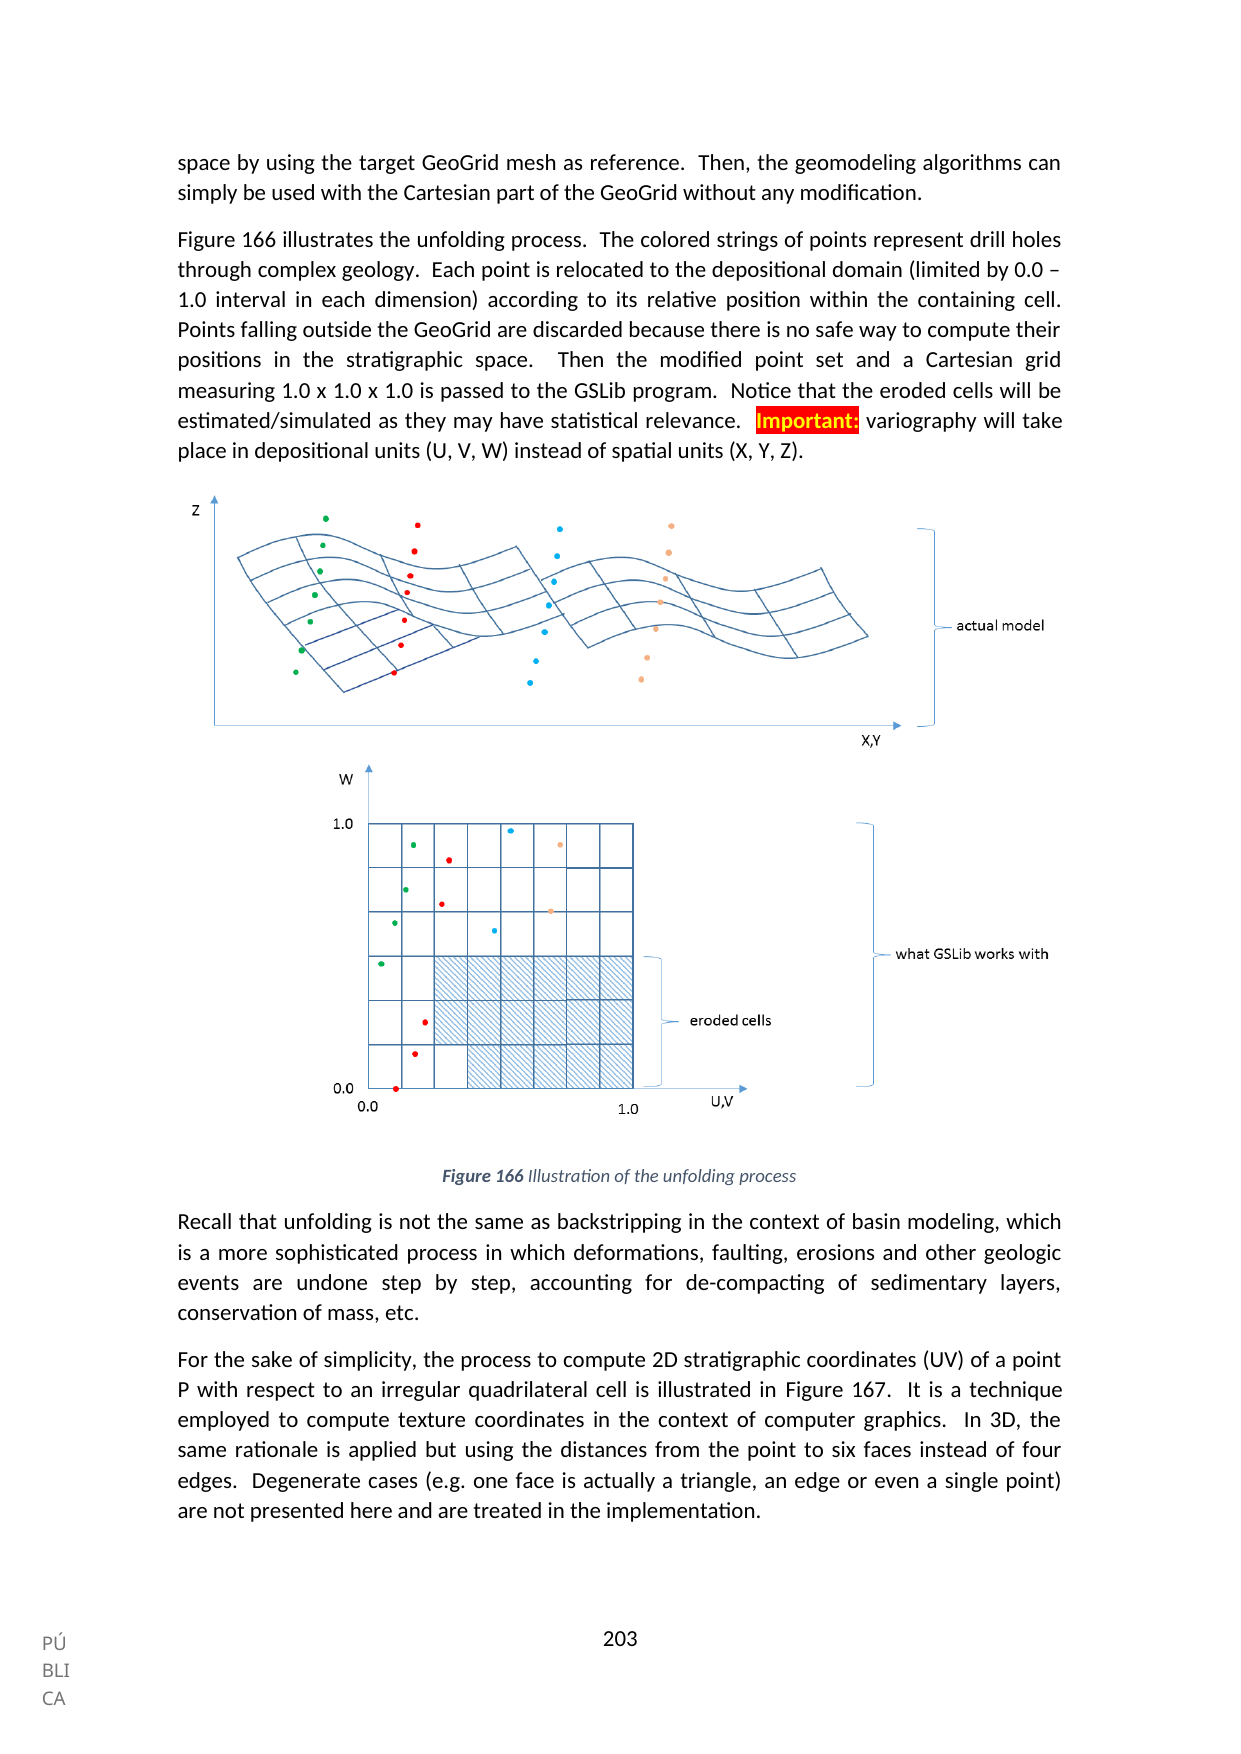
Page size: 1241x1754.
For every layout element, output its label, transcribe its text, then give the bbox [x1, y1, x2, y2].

text Recall that unfolding is not the same as backstripping in the context of basin modeling, which is a more sophisticated process in which deformations, faulting, erosions and other geologic events are undone step by step, accounting for de-compacting of sedimentary layers, conservation of mass, etc. [177, 1207, 1063, 1326]
text For the sake of simplicity, the process to compute 2D stratigraphic coordinates (UV) of a point P with respect to an irregular quadrilateral cell is illustrated in Figure 164. It is a technique employed to compute texture coordinates in the context of computer graphics. In 3D, the same rationale is applied but using the distances from the point to six faces instead of four edges. Degenerate cases (e.g. one face is actually a triangle, an edge or even a single point) are not presented here and are treated in the implementation. [177, 1345, 1063, 1524]
text Figure 163 illustrates the unfolding process. The colored strings of points represent drill holes through complex geology. Each point is relocated to the depositional domain (limited by 0.0 – 1.0 interval in each dimension) according to its relative position within the containing cell. Points falling outside the GeoGrid are discarded because there is no safe way to compute their positions in the stratigraphic space. Then the modified point set and a Cartesian grid measuring 1.0 x 1.0 x 1.0 is passed to the GSLib program. Notice that the eroded cells will be estimated/simulated as they may have statistical relevance. Important: variography will take place in depositional units (U, V, W) instead of spatial units (X, Y, Z). [177, 225, 1063, 464]
picture [177, 483, 1063, 1145]
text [177, 148, 1063, 206]
text Figure 166 Illustration of the unfolding process [177, 1164, 1063, 1187]
